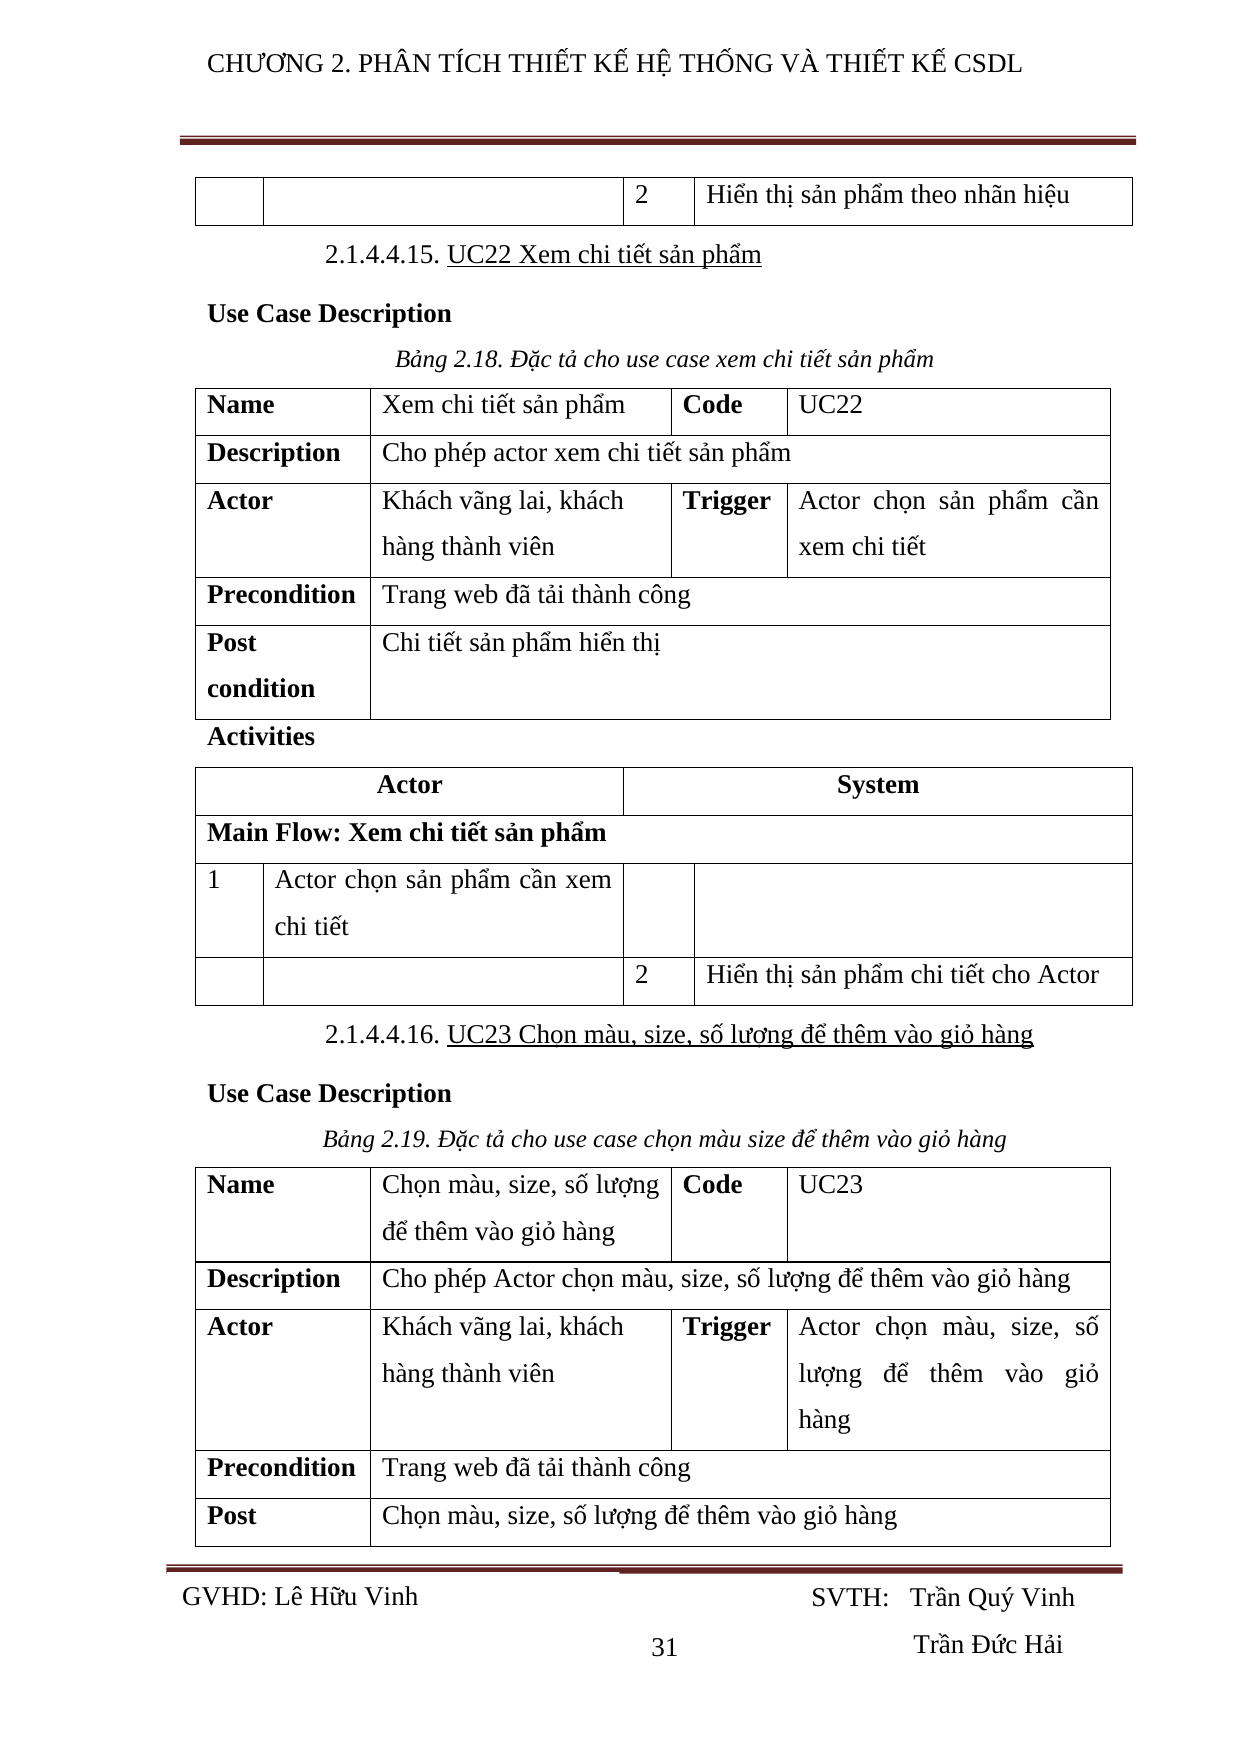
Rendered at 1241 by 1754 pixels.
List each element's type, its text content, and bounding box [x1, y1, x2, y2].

table_cell [695, 864, 1132, 957]
table_cell Actor chọn màu, size, số lượng để thêm vào giỏ hàng [788, 1310, 1110, 1450]
table_cell [196, 958, 263, 1004]
table_cell 2 [624, 178, 694, 225]
table_cell [264, 178, 623, 225]
table_cell Cho phép actor xem chi tiết sản phẩm [371, 436, 1110, 483]
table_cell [371, 1499, 1110, 1546]
table_header UC23 [788, 1168, 1110, 1261]
table_cell 2 [624, 958, 694, 1004]
table_cell Actor [196, 1310, 370, 1450]
table_cell Trang web đã tải thành công [371, 578, 1110, 625]
table_cell [196, 178, 263, 225]
table_header Name [196, 1168, 370, 1261]
text Use Case Description [207, 298, 1122, 329]
subtitle UC23 Chọn màu, size, số lượng để thêm vào giỏ hàng [207, 1018, 1122, 1049]
table_cell Trang web đã tải thành công [371, 1451, 1110, 1498]
table_cell Khách vãng lai, khách hàng thành viên [371, 484, 671, 577]
table_cell Cho phép Actor chọn màu, size, số lượng để thêm vào giỏ hàng [371, 1263, 1110, 1309]
table_cell Main Flow: Xem chi tiết sản phẩm [196, 816, 1132, 862]
table_cell Description [196, 1263, 370, 1309]
table_cell [264, 958, 623, 1004]
table_header System [624, 768, 1132, 815]
table_cell Actor chọn sản phẩm cần xem chi tiết [264, 864, 623, 957]
subtitle UC22 Xem chi tiết sản phẩm [207, 238, 1122, 269]
table_cell Chi tiết sản phẩm hiển thị [371, 626, 1110, 719]
table_cell Precondition [196, 1451, 370, 1498]
table_header Xem chi tiết sản phẩm [371, 389, 671, 435]
table_header Code [672, 1168, 787, 1261]
table_header Name [196, 389, 370, 435]
table_cell Hiển thị sản phẩm theo nhãn hiệu [695, 178, 1132, 225]
table_header Chọn màu, size, số lượng để thêm vào giỏ hàng [371, 1168, 671, 1261]
table_header Code [672, 389, 787, 435]
table_header UC22 [788, 389, 1110, 435]
table_header Actor [196, 768, 623, 815]
table_cell Khách vãng lai, khách hàng thành viên [371, 1310, 671, 1450]
table_cell Trigger [672, 1310, 787, 1450]
table_cell Actor chọn sản phẩm cần xem chi tiết [788, 484, 1110, 577]
text Activities [207, 720, 1122, 751]
table_cell [624, 864, 694, 957]
table_cell Trigger [672, 484, 787, 577]
table_cell Post condition [196, 626, 370, 719]
table_cell Hiển thị sản phẩm chi tiết cho Actor [695, 958, 1132, 1004]
text Use Case Description [207, 1077, 1122, 1108]
table_cell 1 [196, 864, 263, 957]
table_cell Description [196, 436, 370, 483]
table_cell Actor [196, 484, 370, 577]
table_cell Post condition [196, 1499, 370, 1546]
table_cell Precondition [196, 578, 370, 625]
